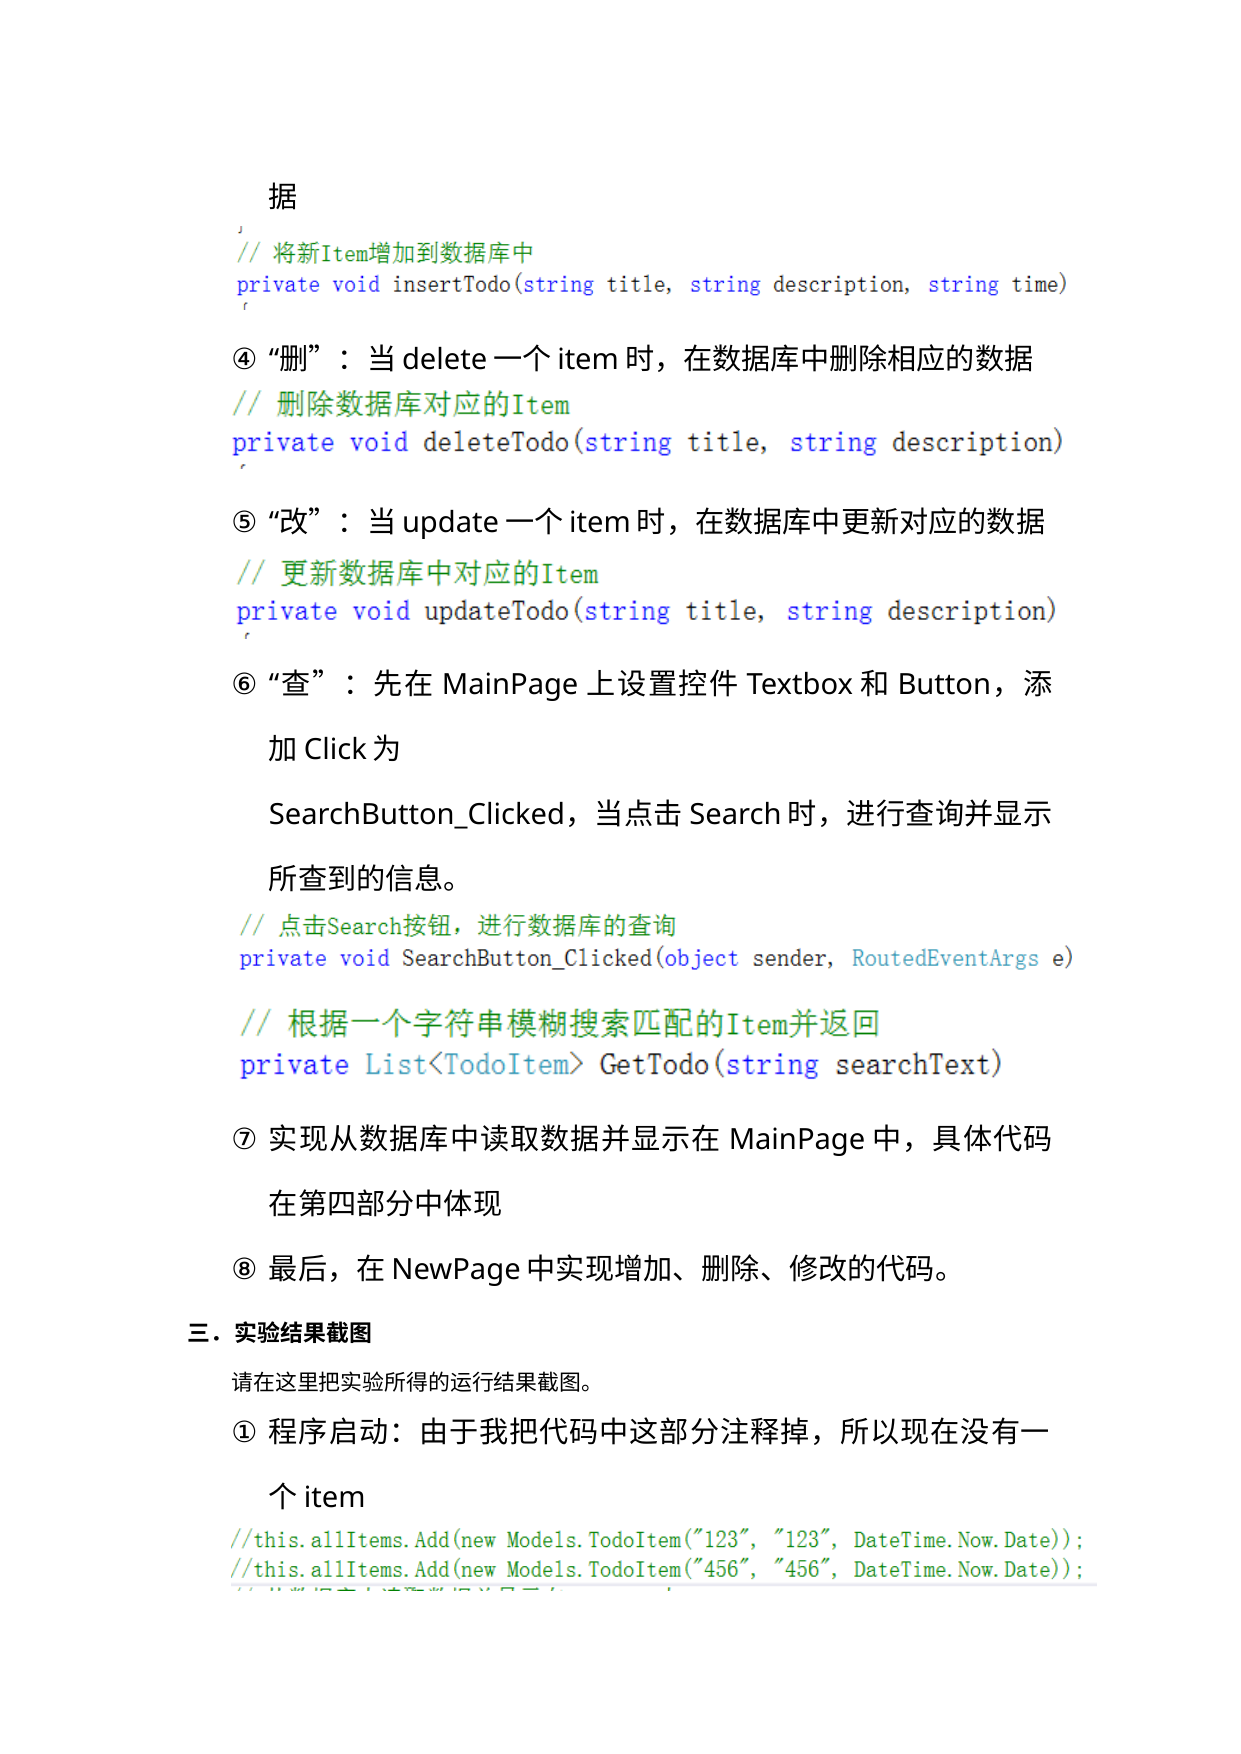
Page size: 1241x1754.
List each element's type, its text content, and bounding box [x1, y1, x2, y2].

text 请在这里把实验所得的运行结果截图。 [231, 1364, 1053, 1397]
list 实验结果截图 [187, 1299, 1053, 1364]
picture [231, 551, 1097, 639]
picture [231, 1526, 1097, 1591]
list 最后，在NewPage中实现增加、删除、修改的代码。 [231, 1234, 1053, 1299]
list 程序启动：由于我把代码中这部分注释掉，所以现在没有一个item [231, 1397, 1053, 1526]
picture [231, 389, 1097, 469]
list 实现从数据库中读取数据并显示在MainPage中，具体代码在第四部分中体现 [231, 1104, 1053, 1234]
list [231, 162, 1053, 226]
picture [231, 1006, 1021, 1087]
list “改”：当update一个item时，在数据库中更新对应的数据 [231, 487, 1053, 551]
text SearchButton_Clicked，当点击Search时，进行查询并显示所查到的信息。 [269, 779, 1053, 909]
list “删”：当delete一个item时，在数据库中删除相应的数据 [231, 324, 1053, 389]
list “查”：先在MainPage上设置控件Textbox和Button，添加Click为 [231, 649, 1053, 779]
picture [231, 909, 1097, 976]
picture [231, 226, 1098, 310]
